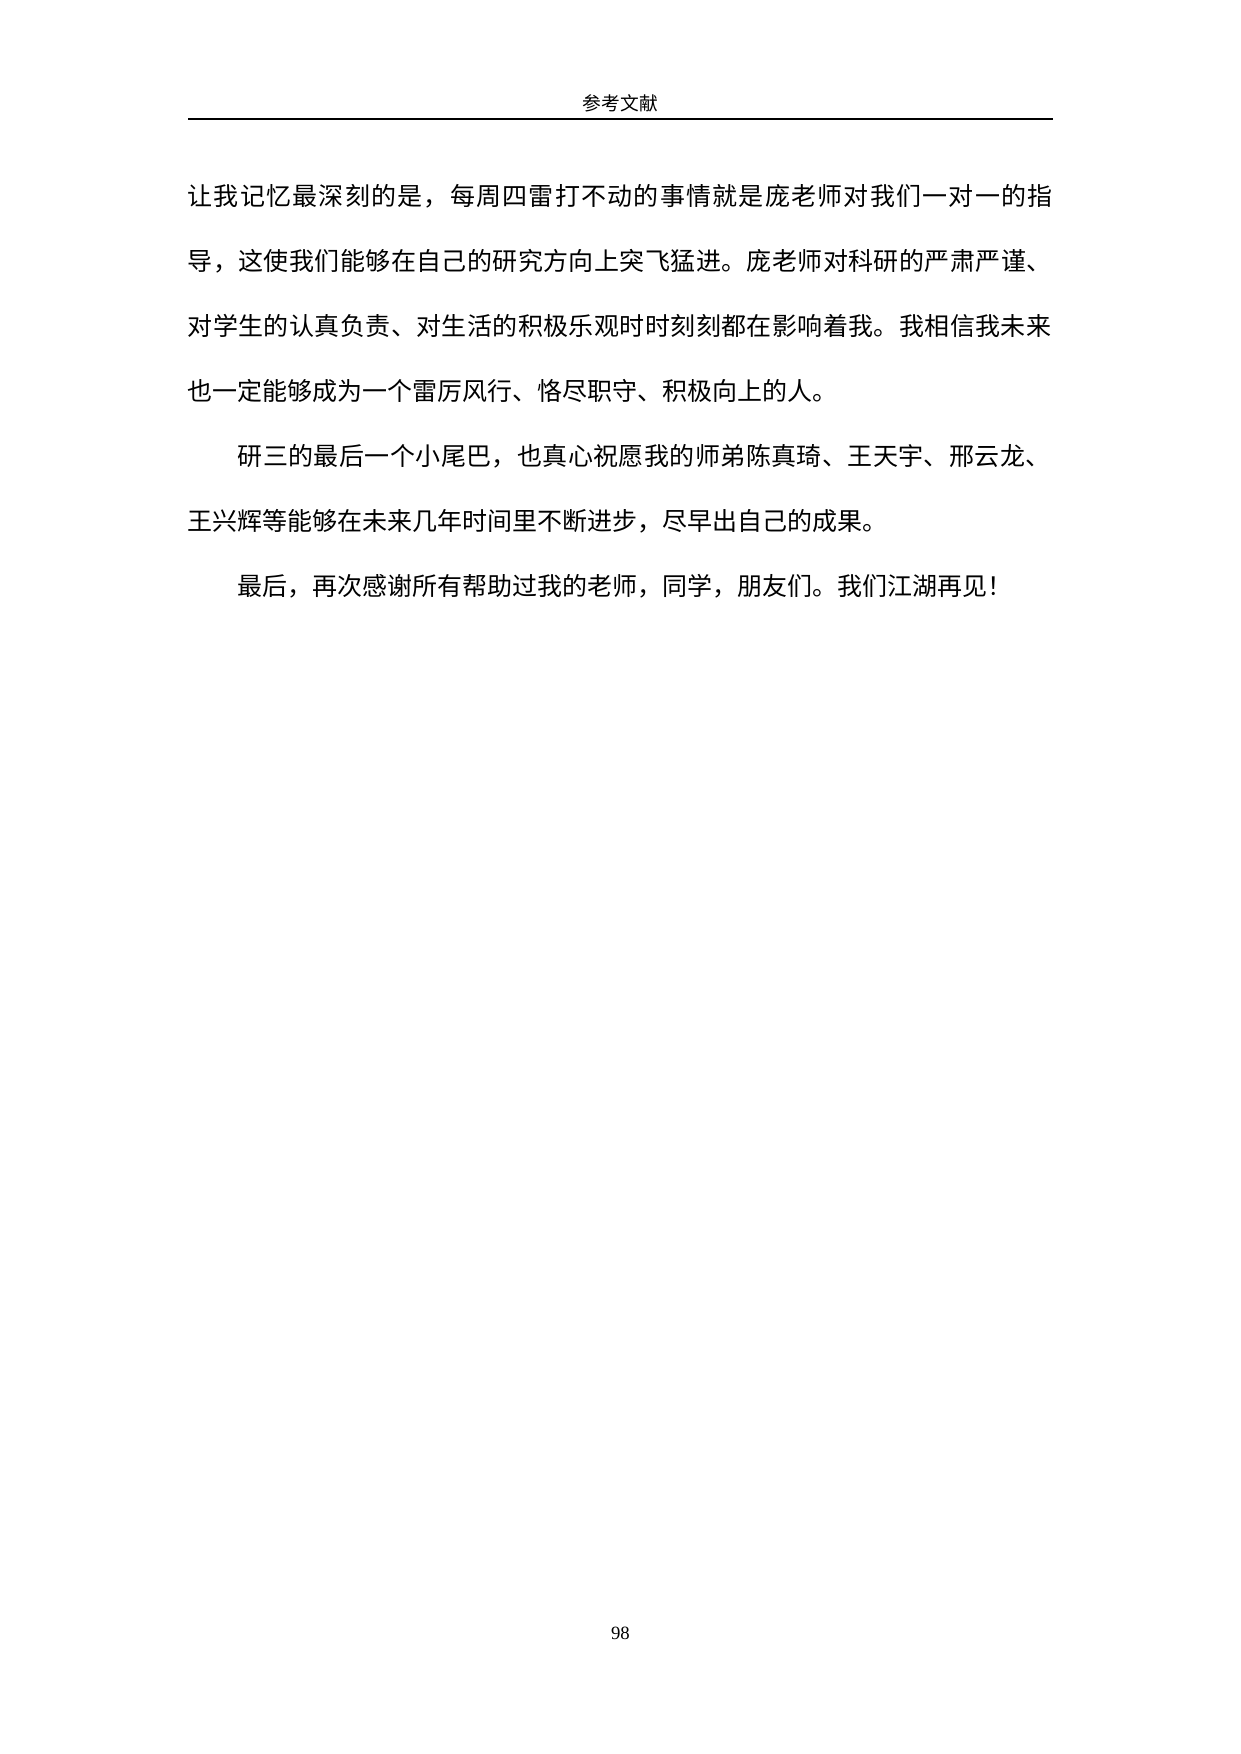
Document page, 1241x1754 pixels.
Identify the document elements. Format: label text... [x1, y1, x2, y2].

text 最后，再次感谢所有帮助过我的老师，同学，朋友们。我们江湖再见！ [187, 552, 1053, 617]
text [187, 162, 1053, 422]
text 研三的最后一个小尾巴，也真心祝愿我的师弟陈真琦、王天宇、邢云龙、王兴辉等能够在未来几年时间里不断进步，尽早出自己的成果。 [187, 422, 1053, 552]
